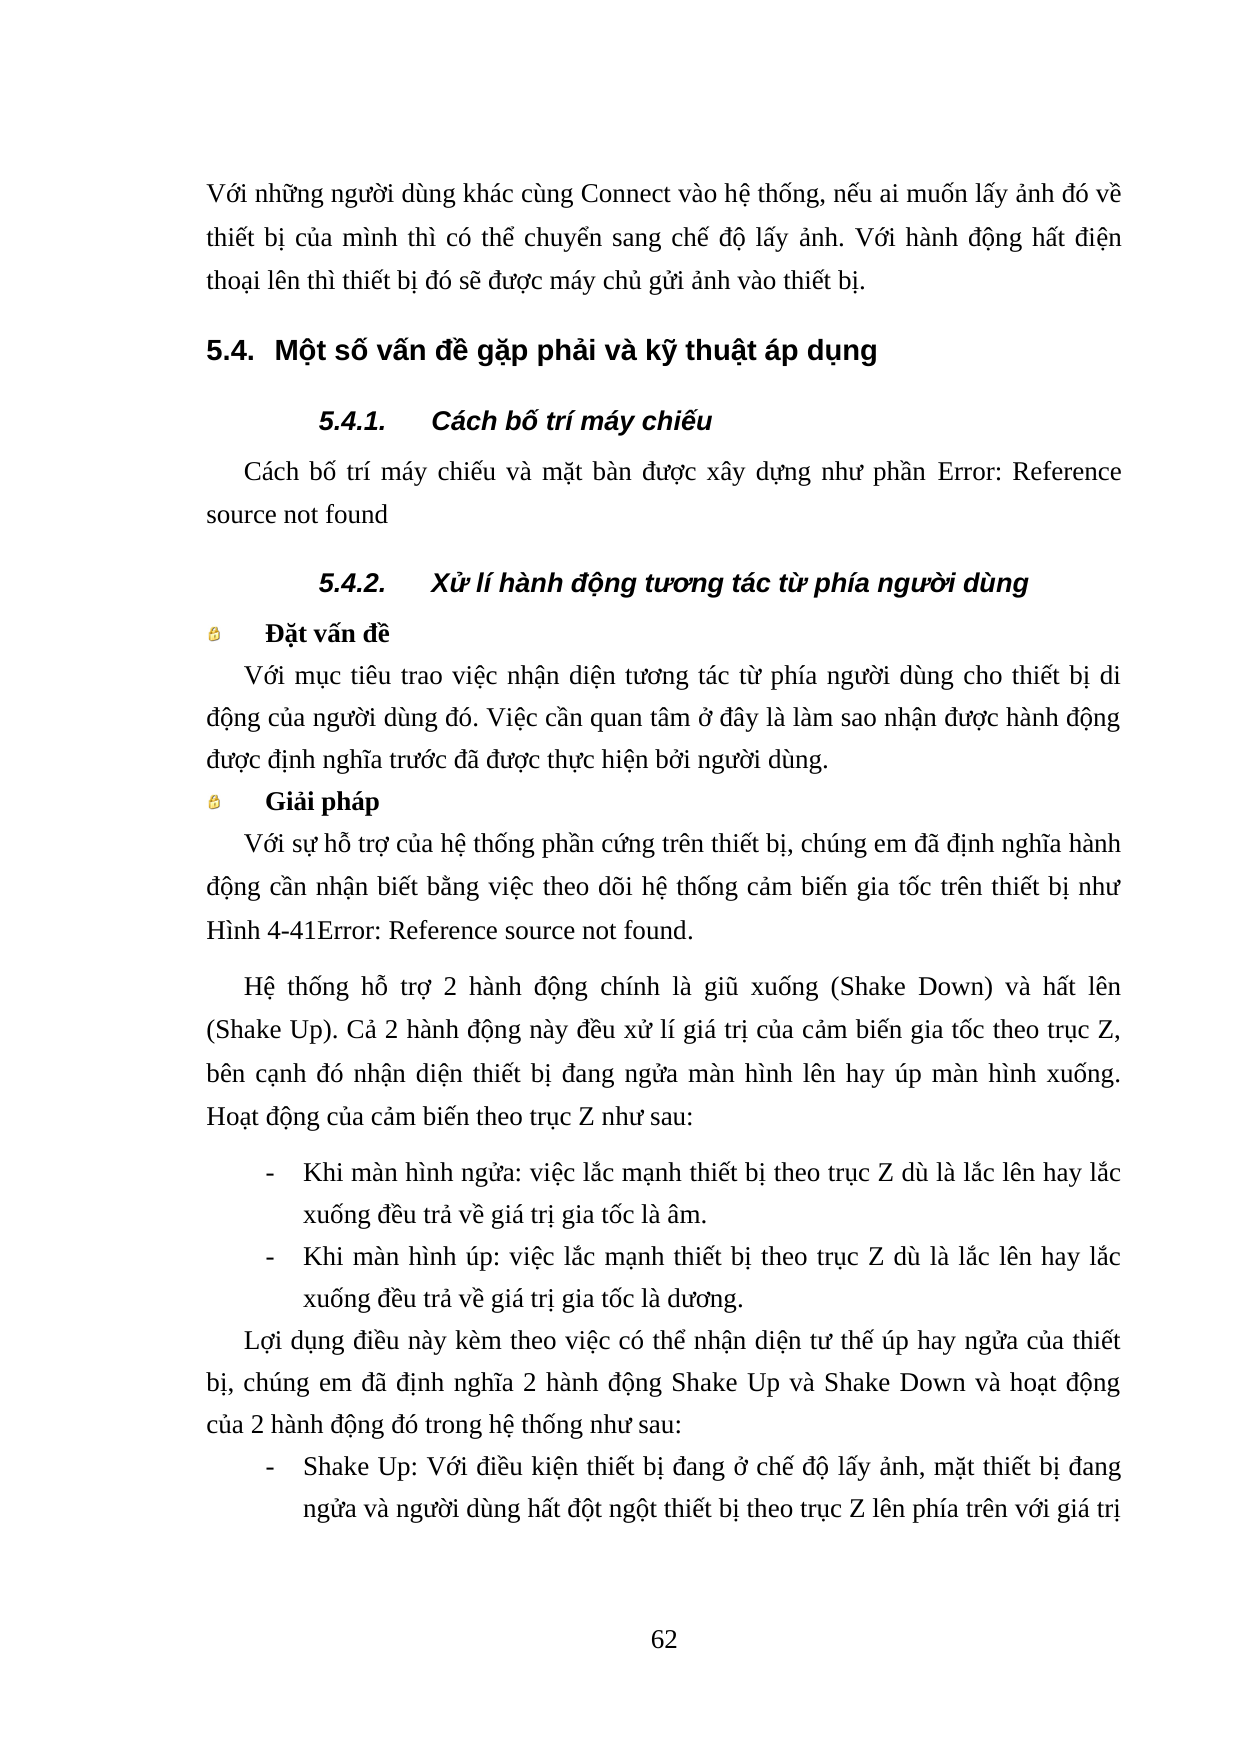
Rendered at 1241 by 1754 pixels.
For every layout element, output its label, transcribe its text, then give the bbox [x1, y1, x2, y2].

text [206, 177, 1122, 295]
text Khi màn hình ngửa: việc lắc mạnh thiết bị theo trục Z dù là lắc lên hay lắc xuống đều trả về giá trị gia tốc là âm. [265, 1156, 1122, 1229]
list Với mục tiêu trao việc nhận diện tương tác từ phía người dùng cho thiết bị di động của người dùng đó. Việc cần quan tâm ở đây là làm sao nhận được hành động được định nghĩa trước đã được thực hiện bởi người dùng. [206, 659, 1122, 774]
text Giải pháp [206, 785, 1122, 816]
text Đặt vấn đề [206, 617, 1122, 648]
subtitle Một số vấn đề gặp phải và kỹ thuật áp dụng [206, 333, 1122, 366]
text Hệ thống hỗ trợ 2 hành động chính là giũ xuống (Shake Down) và hất lên (Shake Up). Cả 2 hành động này đều xử lí giá trị của cảm biến gia tốc theo trục Z, bên cạnh đó nhận diện thiết bị đang ngửa màn hình lên hay úp màn hình xuống. Hoạt động của cảm biến theo trục Z như sau: [206, 970, 1122, 1132]
subtitle Cách bố trí máy chiếu [281, 405, 1122, 436]
picture [207, 625, 221, 642]
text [265, 1450, 1122, 1523]
list Lợi dụng điều này kèm theo việc có thể nhận diện tư thế úp hay ngửa của thiết bị, chúng em đã định nghĩa 2 hành động Shake Up và Shake Down và hoạt động của 2 hành động đó trong hệ thống như sau: [206, 1324, 1122, 1439]
text Khi màn hình úp: việc lắc mạnh thiết bị theo trục Z dù là lắc lên hay lắc xuống đều trả về giá trị gia tốc là dương. [265, 1240, 1122, 1313]
picture [207, 793, 221, 810]
subtitle Xử lí hành động tương tác từ phía người dùng [281, 567, 1122, 598]
